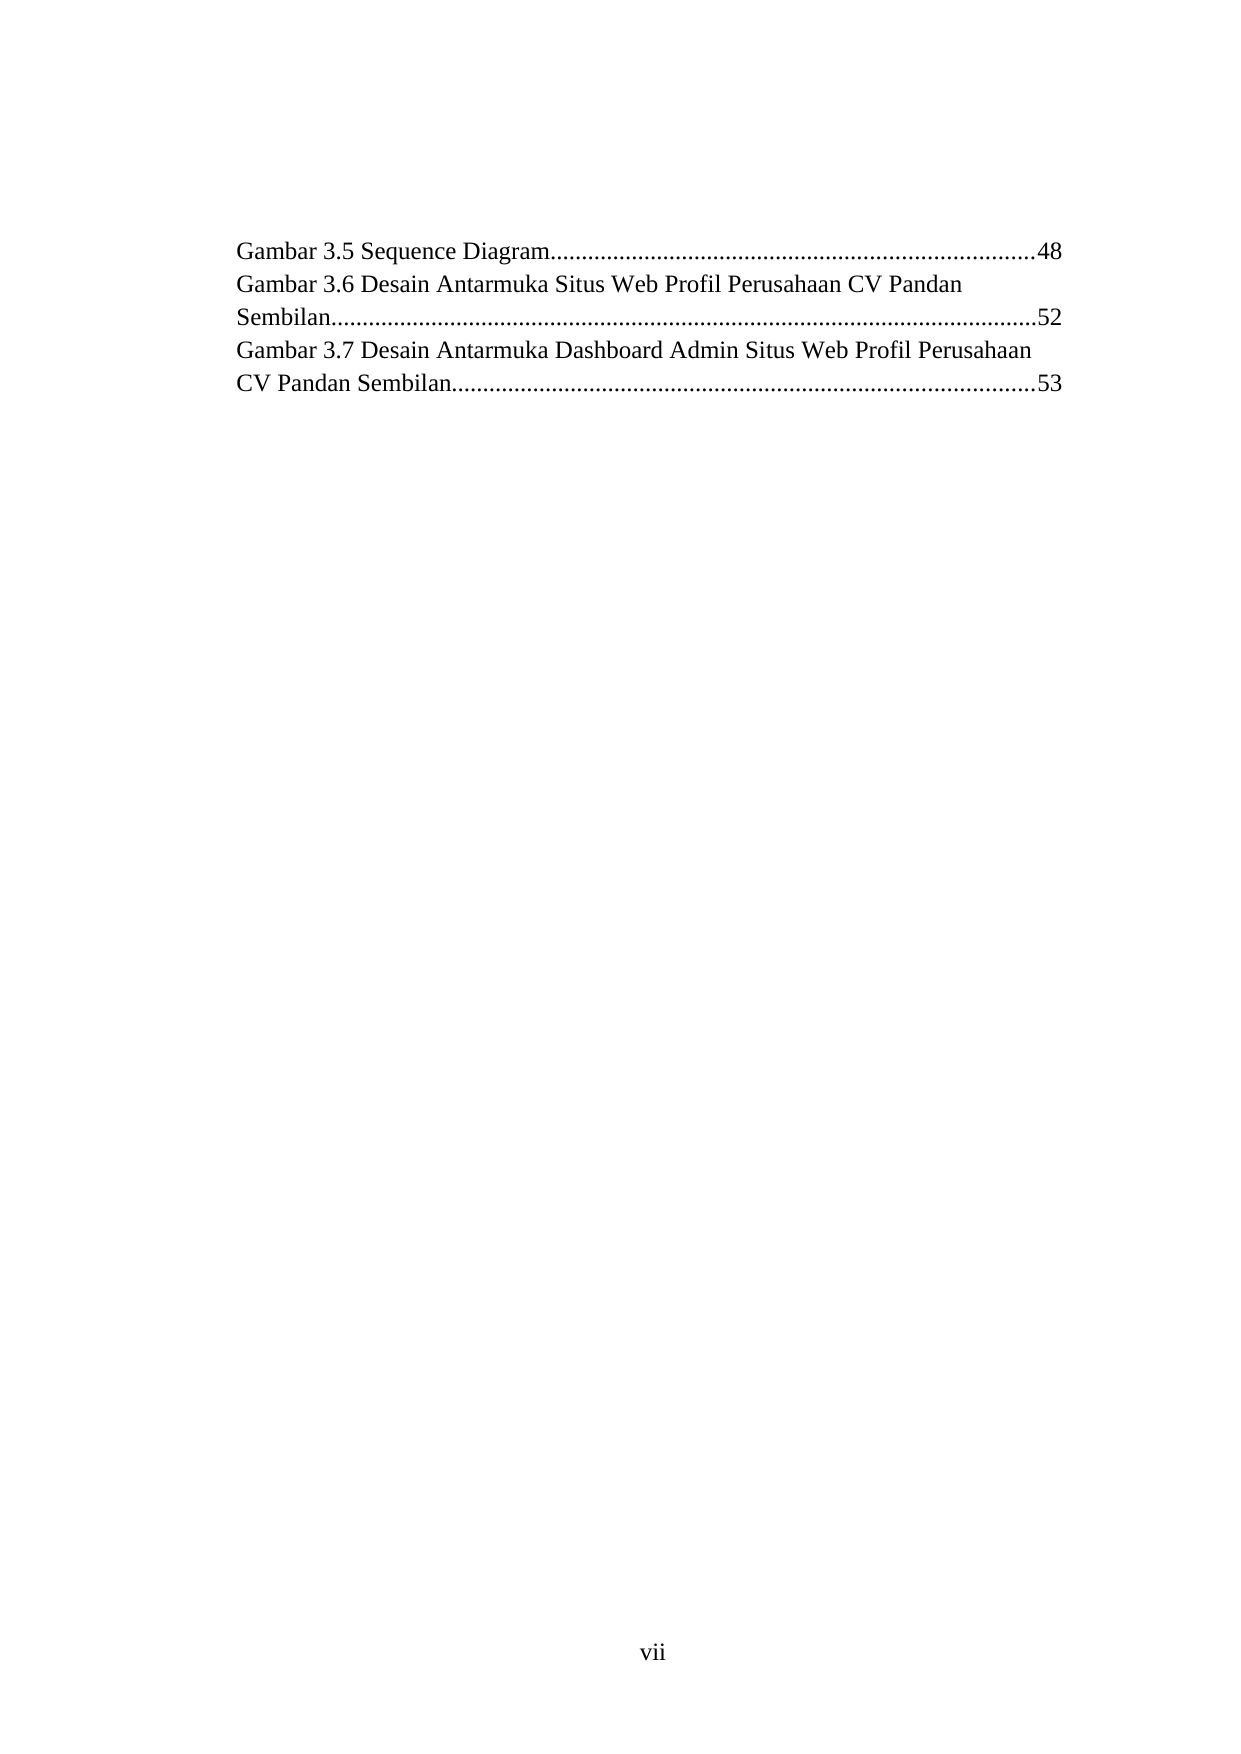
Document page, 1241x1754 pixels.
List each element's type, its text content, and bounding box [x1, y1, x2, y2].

text Gambar 3.7 Desain Antarmuka Dashboard Admin Situs Web Profil Perusahaan CV Pandan Sembilan 53 [236, 335, 1063, 397]
text Gambar 3.5 Sequence Diagram 48 [236, 236, 1063, 265]
text Gambar 3.6 Desain Antarmuka Situs Web Profil Perusahaan CV Pandan Sembilan 52 [236, 269, 1063, 331]
